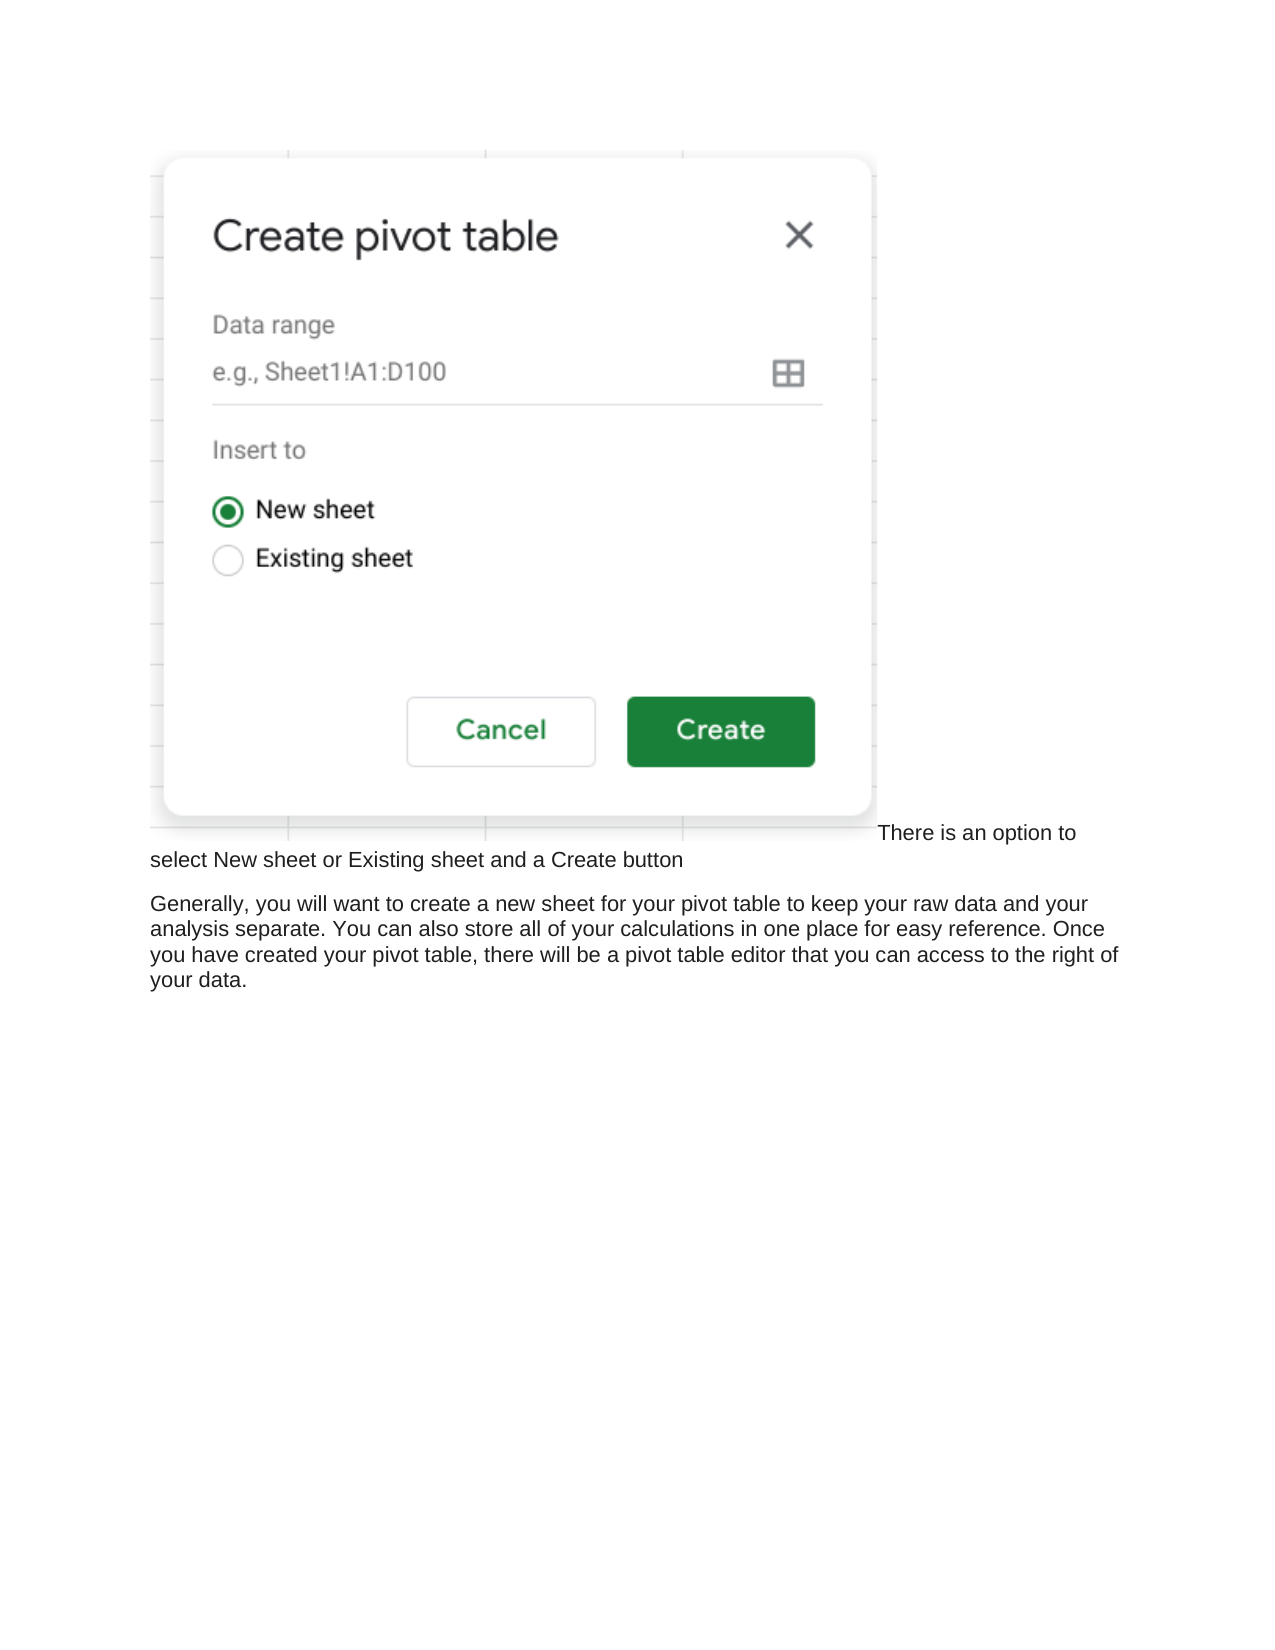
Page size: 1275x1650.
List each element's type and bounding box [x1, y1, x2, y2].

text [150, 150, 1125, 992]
picture [150, 150, 878, 841]
